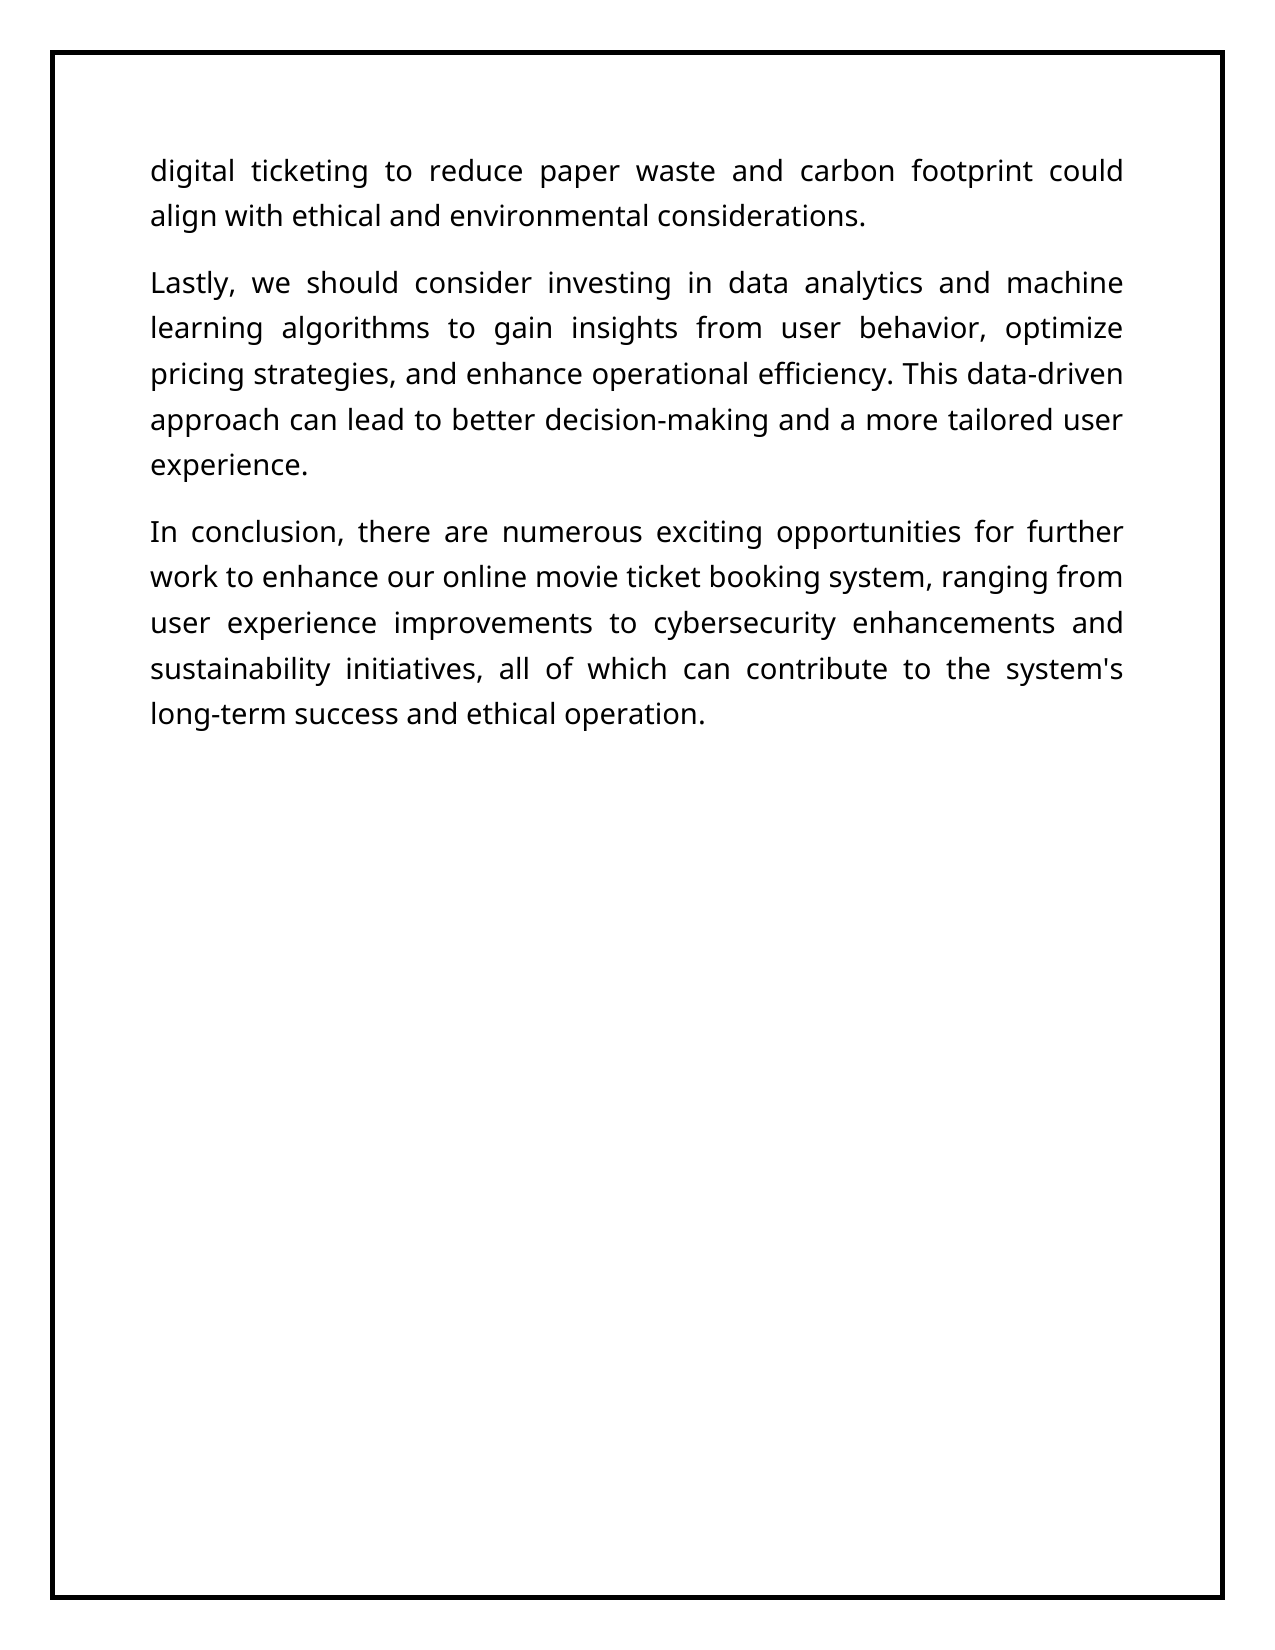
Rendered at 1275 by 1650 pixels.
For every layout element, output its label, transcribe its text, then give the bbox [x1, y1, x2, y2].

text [150, 150, 1125, 235]
text In conclusion, there are numerous exciting opportunities for further work to enhance our online movie ticket booking system, ranging from user experience improvements to cybersecurity enhancements and sustainability initiatives, all of which can contribute to the system's long-term success and ethical operation. [150, 511, 1125, 733]
text Lastly, we should consider investing in data analytics and machine learning algorithms to gain insights from user behavior, optimize pricing strategies, and enhance operational efficiency. This data-driven approach can lead to better decision-making and a more tailored user experience. [150, 262, 1125, 484]
